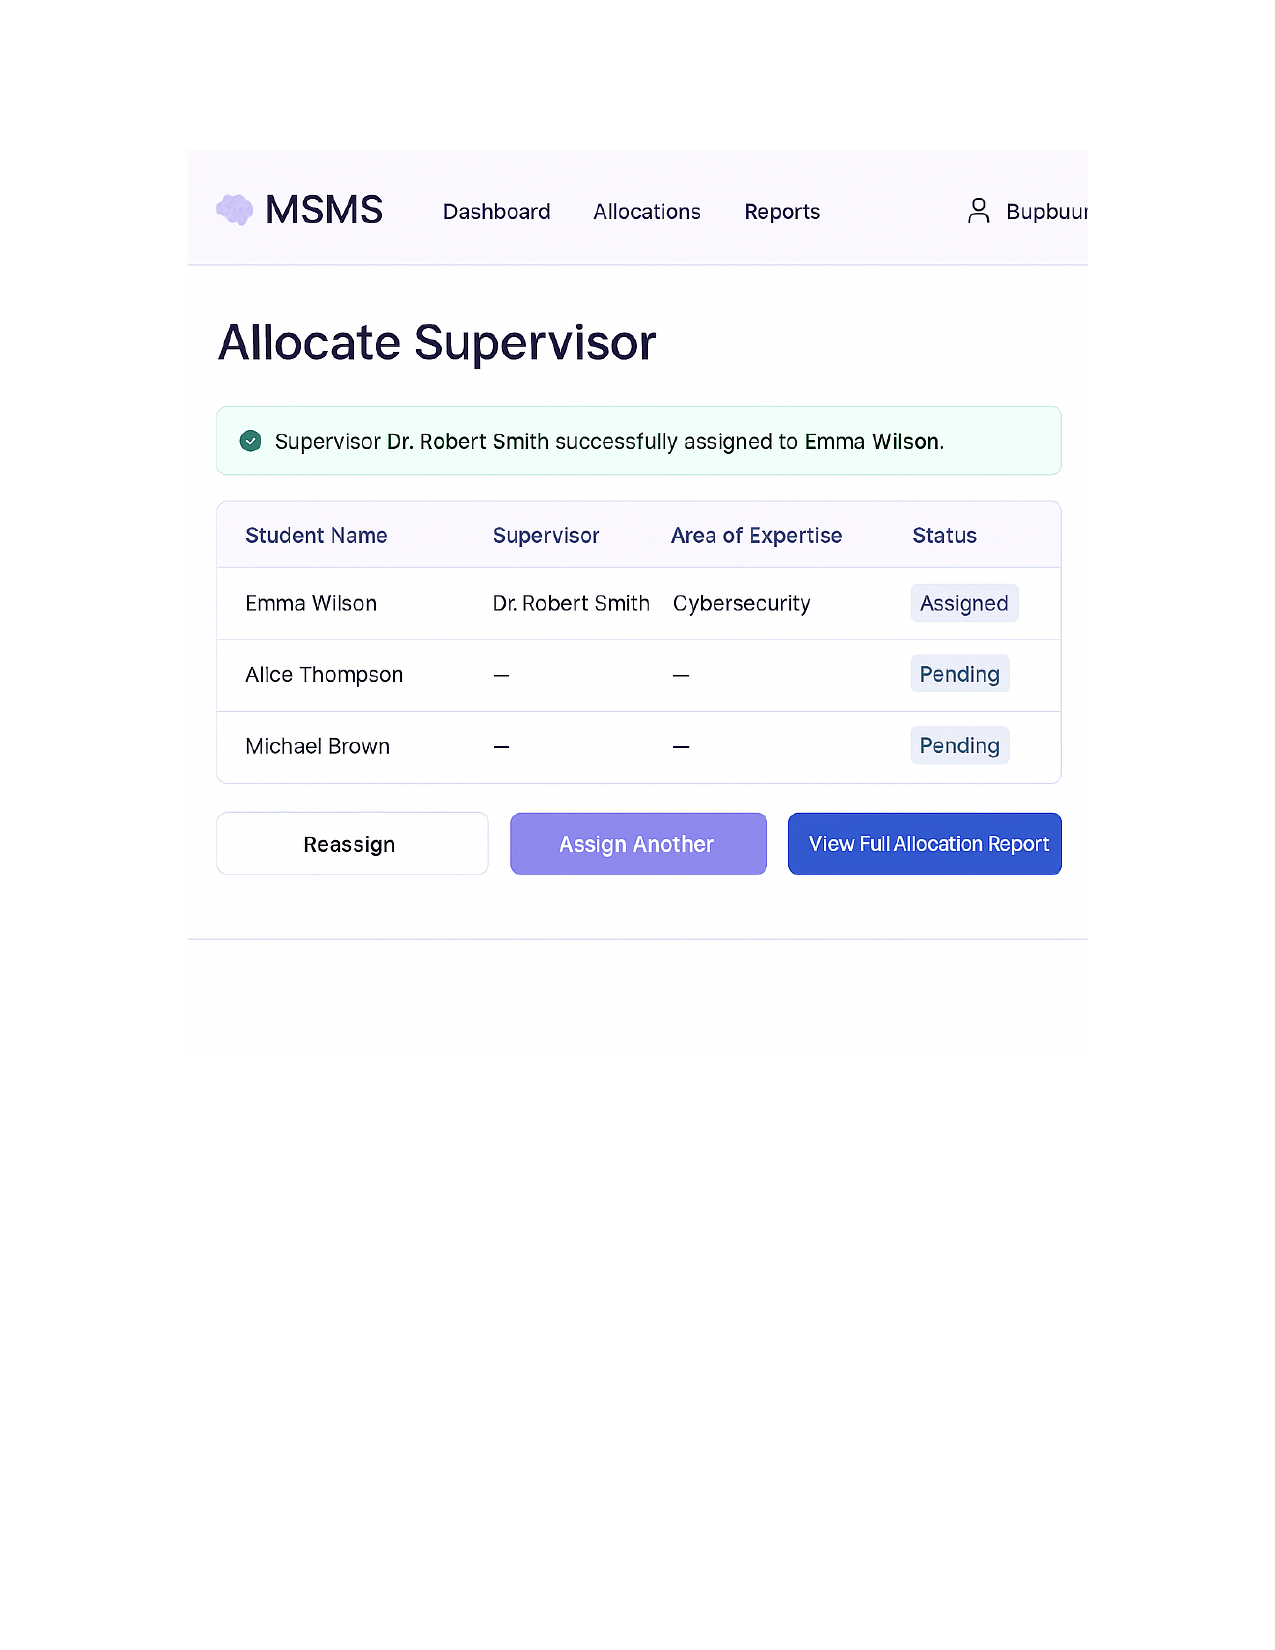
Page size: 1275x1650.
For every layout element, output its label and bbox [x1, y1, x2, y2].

picture [187, 150, 1088, 1050]
